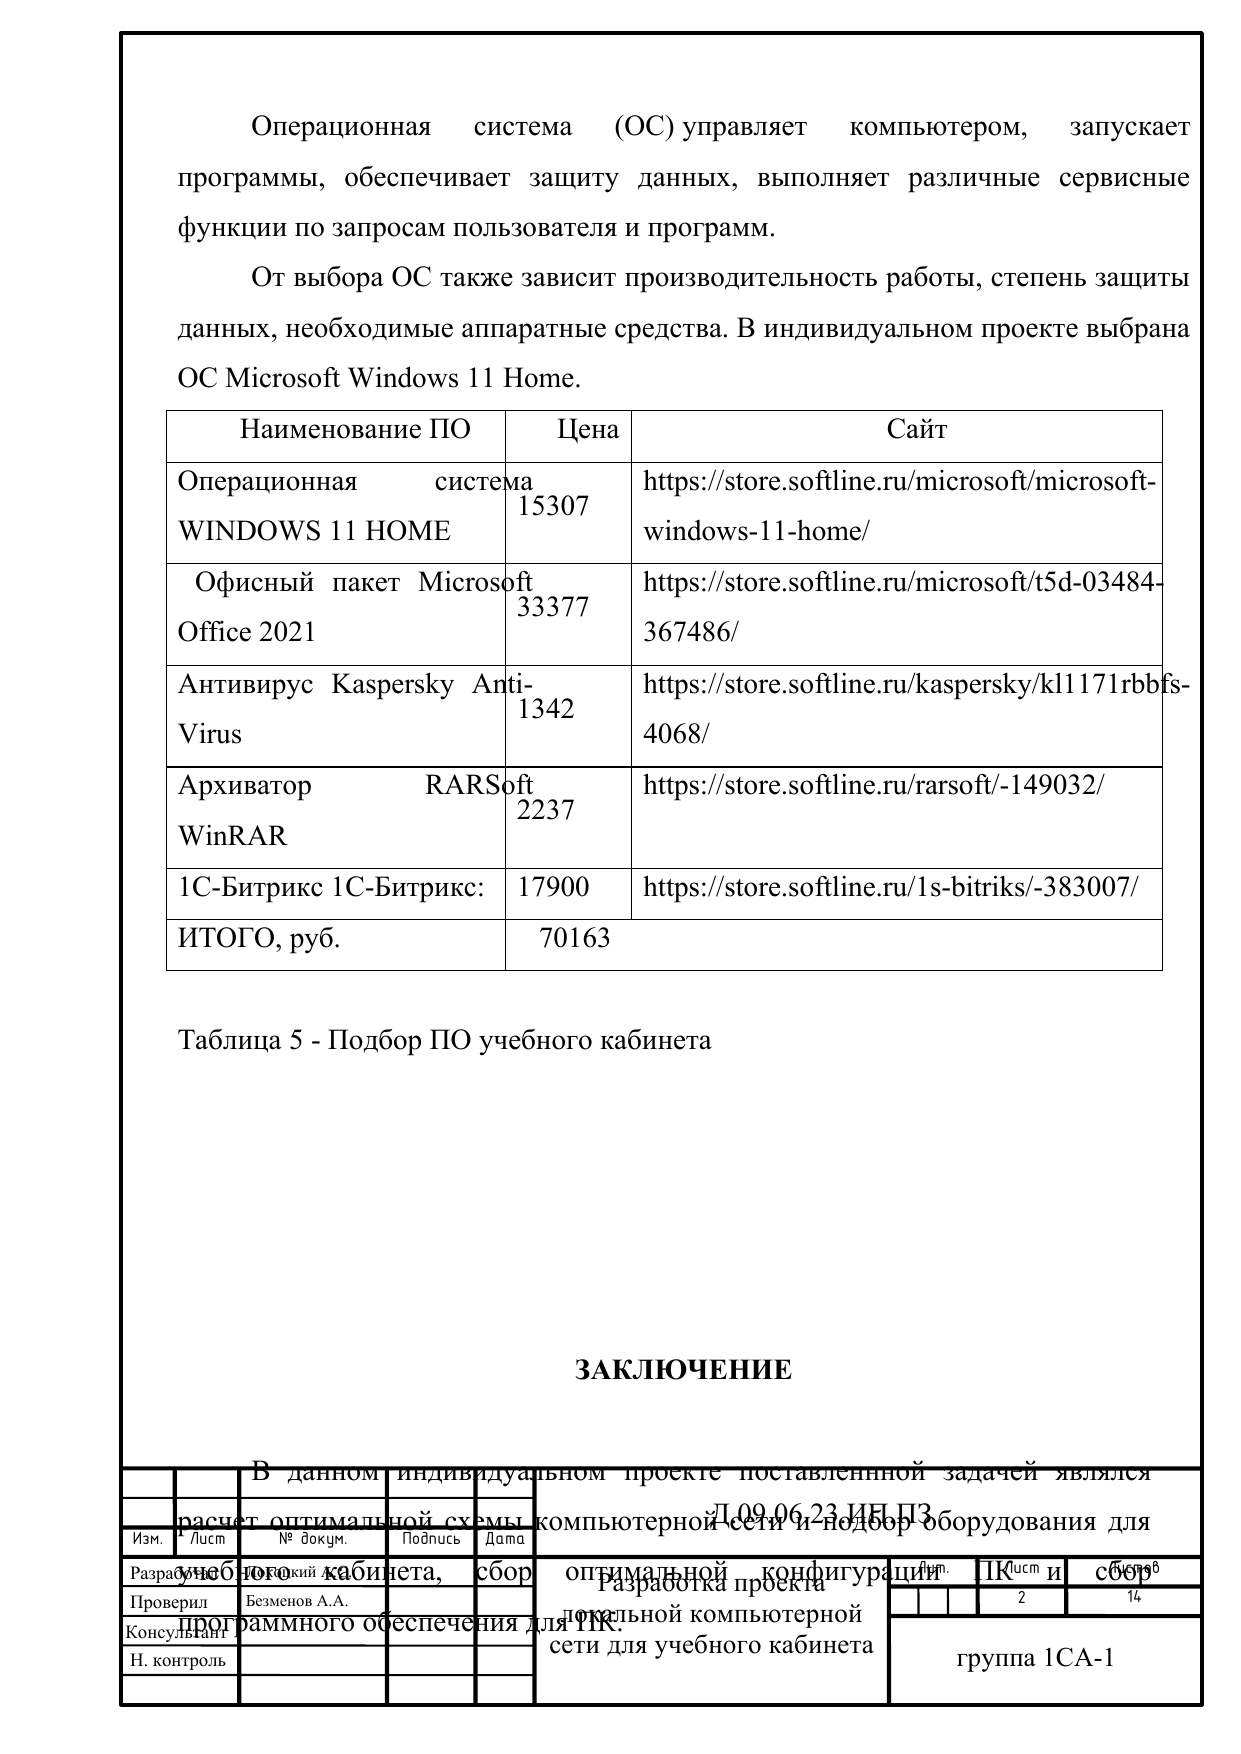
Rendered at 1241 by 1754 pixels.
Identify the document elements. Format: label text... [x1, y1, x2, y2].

table_cell https://store.softline.ru/kaspersky/kl1171rbbfs-4068/ [632, 666, 1162, 766]
table_cell 15307 [506, 463, 631, 563]
table_cell ИТОГО, руб. [167, 920, 505, 970]
table_cell Офисный пакет Microsoft Office 2021 [167, 564, 505, 665]
table_cell 2237 [506, 768, 631, 868]
table_cell 33377 [506, 564, 631, 665]
text Операционная система (ОС) управляет компьютером, запускает программы, обеспечивает защиту данных, выполняет различные сервисные функции по запросам пользователя и программ. [177, 108, 1191, 243]
text В данном индивидуальном проекте поставленнной задачей являлся расчет оптимальной схемы компьютерной сети и подбор оборудования для учебного кабинета, сбор оптимальной конфигурации ПК и сбор программного обеспечения для ПК. [177, 1453, 1152, 1637]
text От выбора ОС также зависит производительность работы, степень защиты данных, необходимые аппаратные средства. В индивидуальном проекте выбрана ОС Microsoft Windows 11 Home. [177, 259, 1191, 394]
table_cell 1С-Битрикс 1С-Битрикc: [167, 869, 505, 919]
table_header Наименование ПО [167, 411, 505, 462]
table_cell https://store.softline.ru/rarsoft/-149032/ [632, 768, 1162, 868]
table_cell 17900 [506, 869, 631, 919]
text Таблица 5 - Подбор ПО учебного кабинета [177, 1022, 1191, 1055]
table_cell Архиватор RARSoft WinRAR [167, 768, 505, 868]
table_header Цена [506, 411, 631, 462]
table_cell https://store.softline.ru/1s-bitriks/-383007/ [632, 869, 1162, 919]
table_cell Операционная система WINDOWS 11 HOME [167, 463, 505, 563]
text ЗАКЛЮЧЕНИЕ [177, 1352, 1191, 1386]
table_cell https://store.softline.ru/microsoft/t5d-03484-367486/ [632, 564, 1162, 665]
table_header Сайт [632, 411, 1162, 462]
table_cell https://store.softline.ru/microsoft/microsoft-windows-11-home/ [632, 463, 1162, 563]
table_cell 70163 [506, 920, 1162, 970]
table_cell Антивирус Kaspersky Anti-Virus [167, 666, 505, 766]
table_cell 1342 [506, 666, 631, 766]
